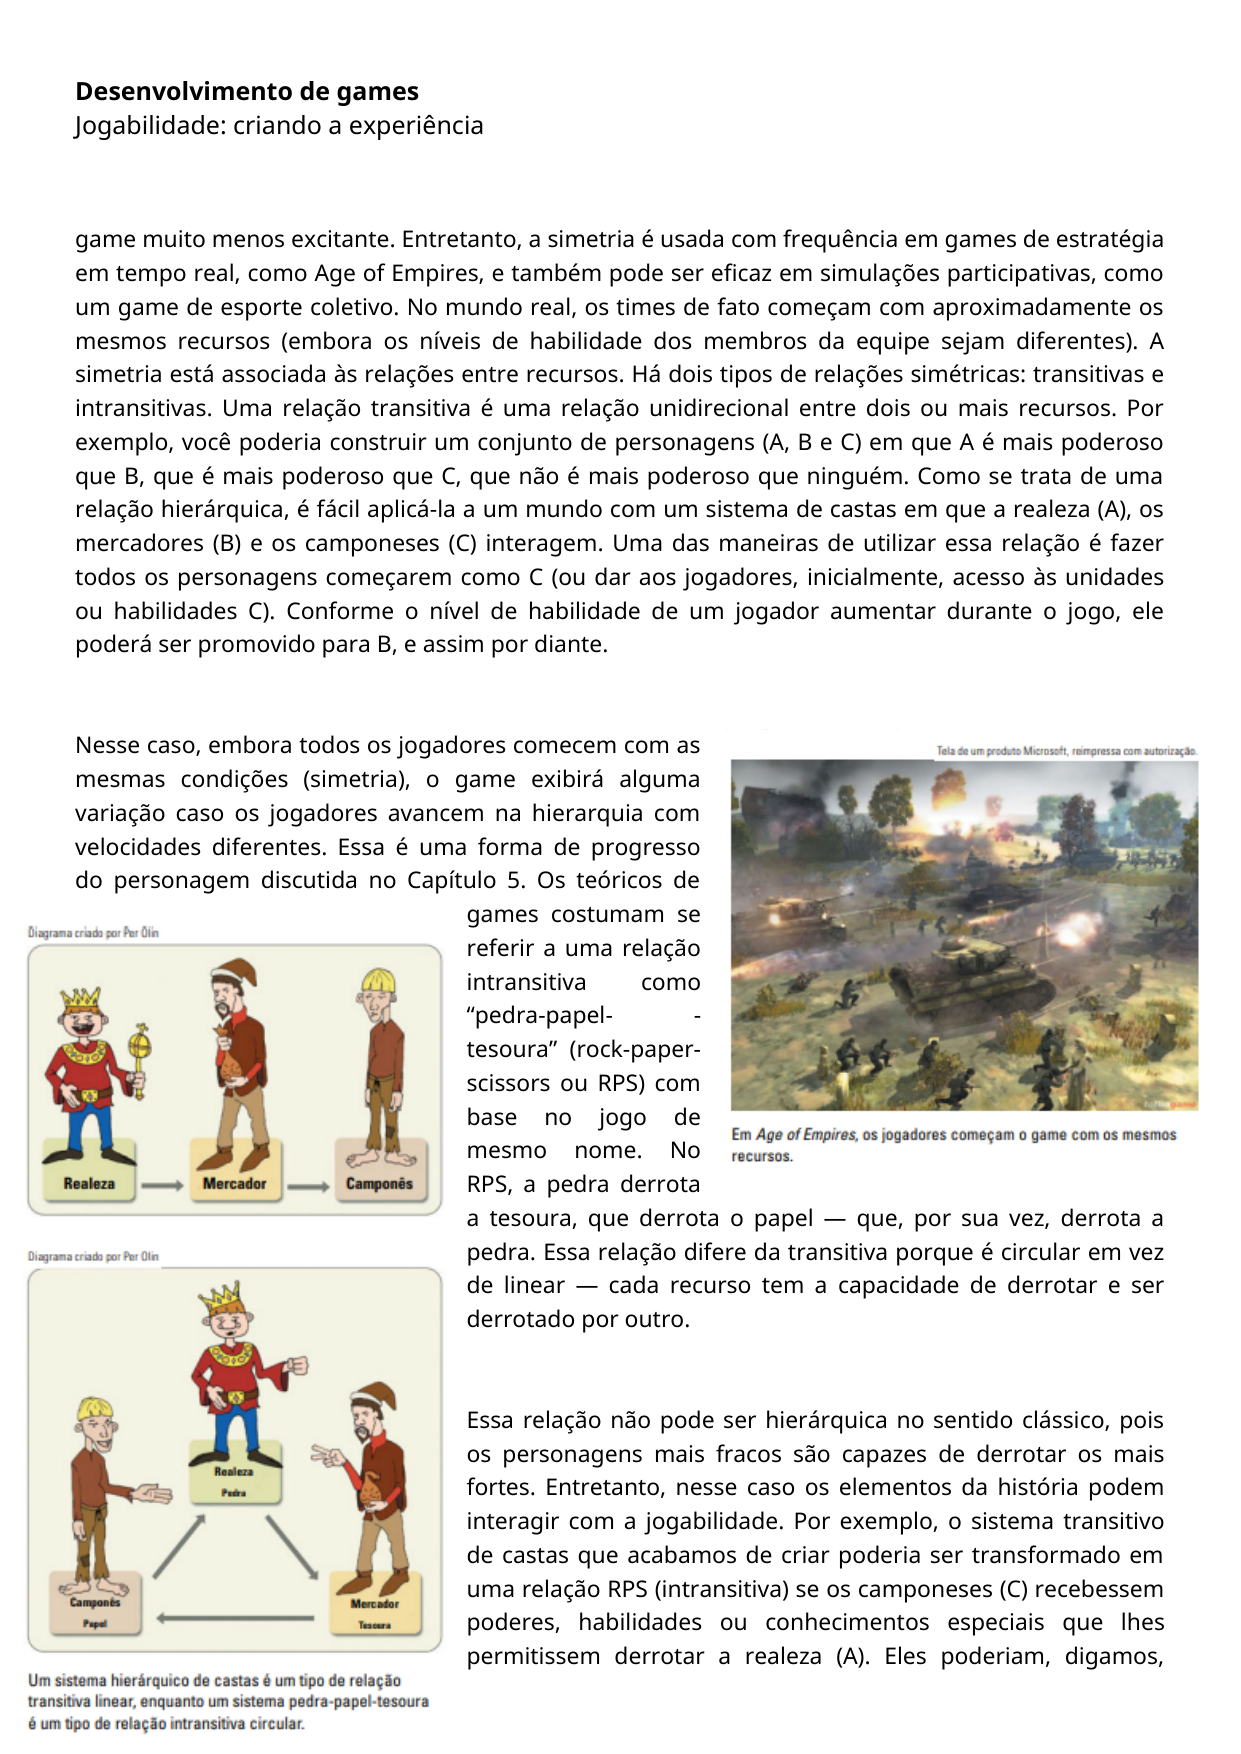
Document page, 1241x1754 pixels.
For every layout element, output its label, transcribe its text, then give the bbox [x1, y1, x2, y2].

picture [720, 729, 1217, 1174]
picture [0, 907, 448, 1754]
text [75, 223, 1165, 659]
